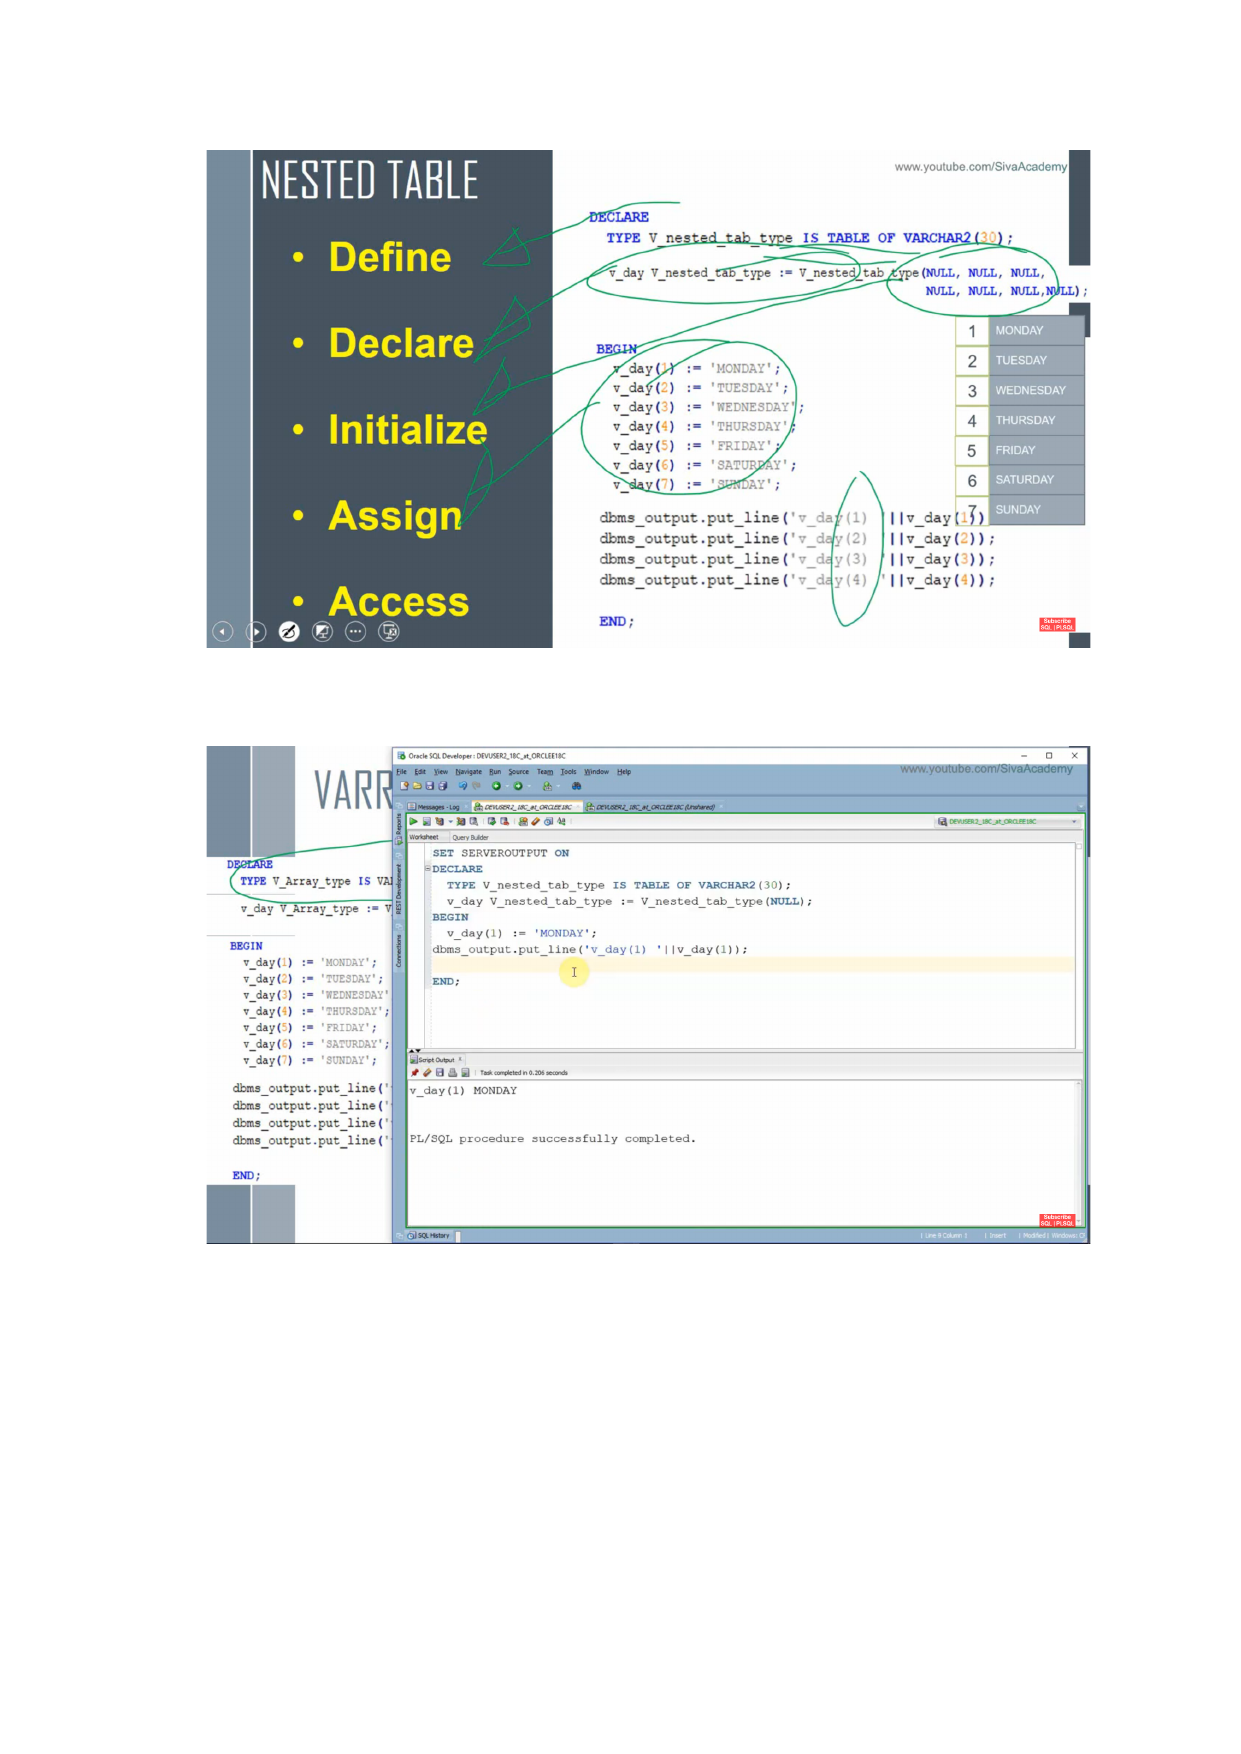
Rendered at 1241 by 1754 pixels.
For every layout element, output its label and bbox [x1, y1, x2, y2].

picture [206, 746, 1091, 1244]
picture [206, 150, 1091, 648]
